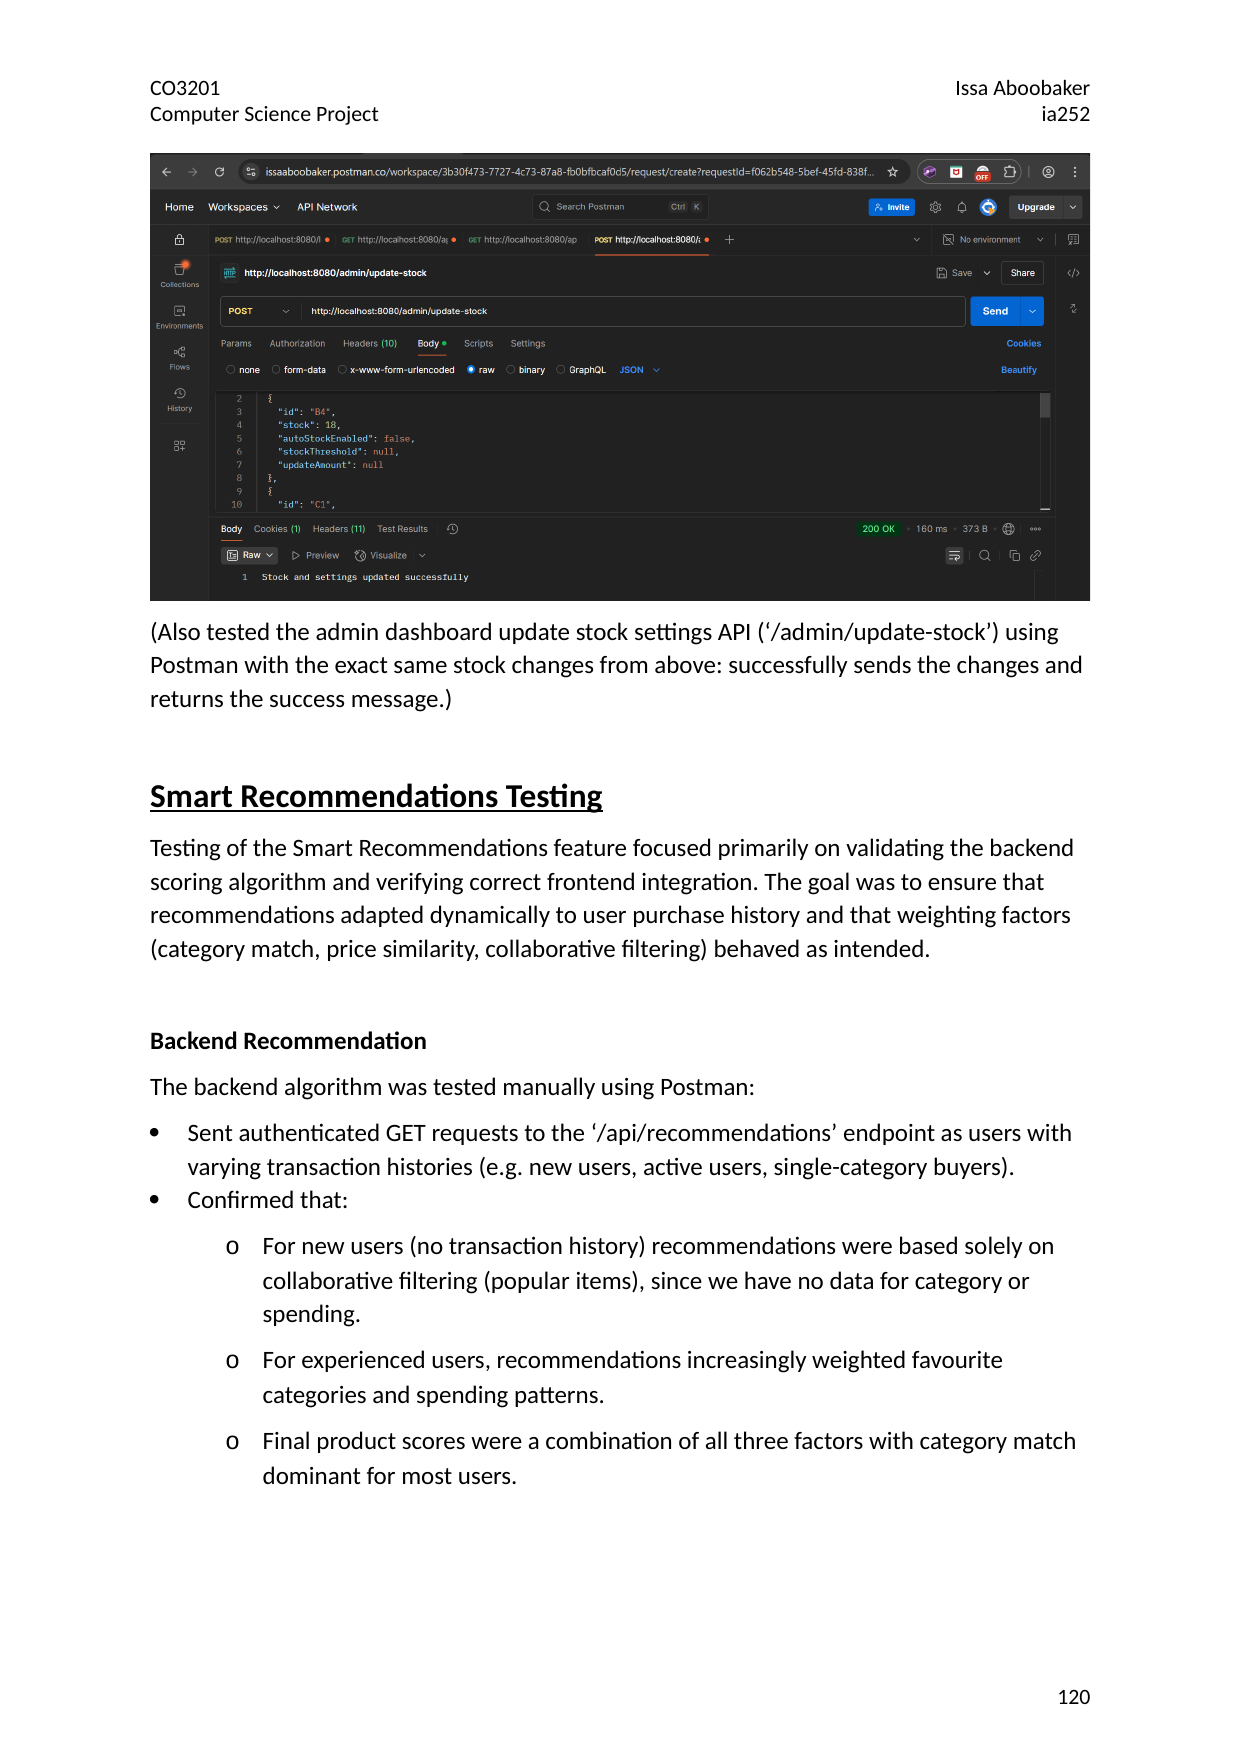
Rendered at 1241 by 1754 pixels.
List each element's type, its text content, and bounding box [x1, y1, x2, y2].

picture [150, 153, 1091, 601]
list Confirmed that: [150, 1184, 1090, 1215]
text Smart Recommendations Testing [150, 775, 1090, 816]
list For experienced users, recommendations increasingly weighted favourite categories and spending patterns. [225, 1345, 1090, 1410]
text Testing of the Smart Recommendations feature focused primarily on validating the backend scoring algorithm and verifying correct frontend integration. The goal was to ensure that recommendations adapted dynamically to user purchase history and that weighting factors (category match, price similarity, collaborative filtering) behaved as intended. [150, 832, 1090, 963]
text (Also tested the admin dashboard update stock settings API (‘/admin/update-stock’) using Postman with the exact same stock changes from above: successfully sends the changes and returns the success message.) [150, 616, 1090, 713]
text Backend Recommendation [150, 1025, 1090, 1056]
list For new users (no transaction history) recommendations were based solely on collaborative filtering (popular items), since we have no data for category or spending. [225, 1230, 1090, 1329]
list Final product scores were a combination of all three factors with category match dominant for most users. [225, 1426, 1090, 1491]
text The backend algorithm was tested manually using Postman: [150, 1071, 1090, 1102]
list Sent authenticated GET requests to the ‘/api/recommendations’ endpoint as users with varying transaction histories (e.g. new users, active users, single-category buyers). [150, 1117, 1090, 1181]
